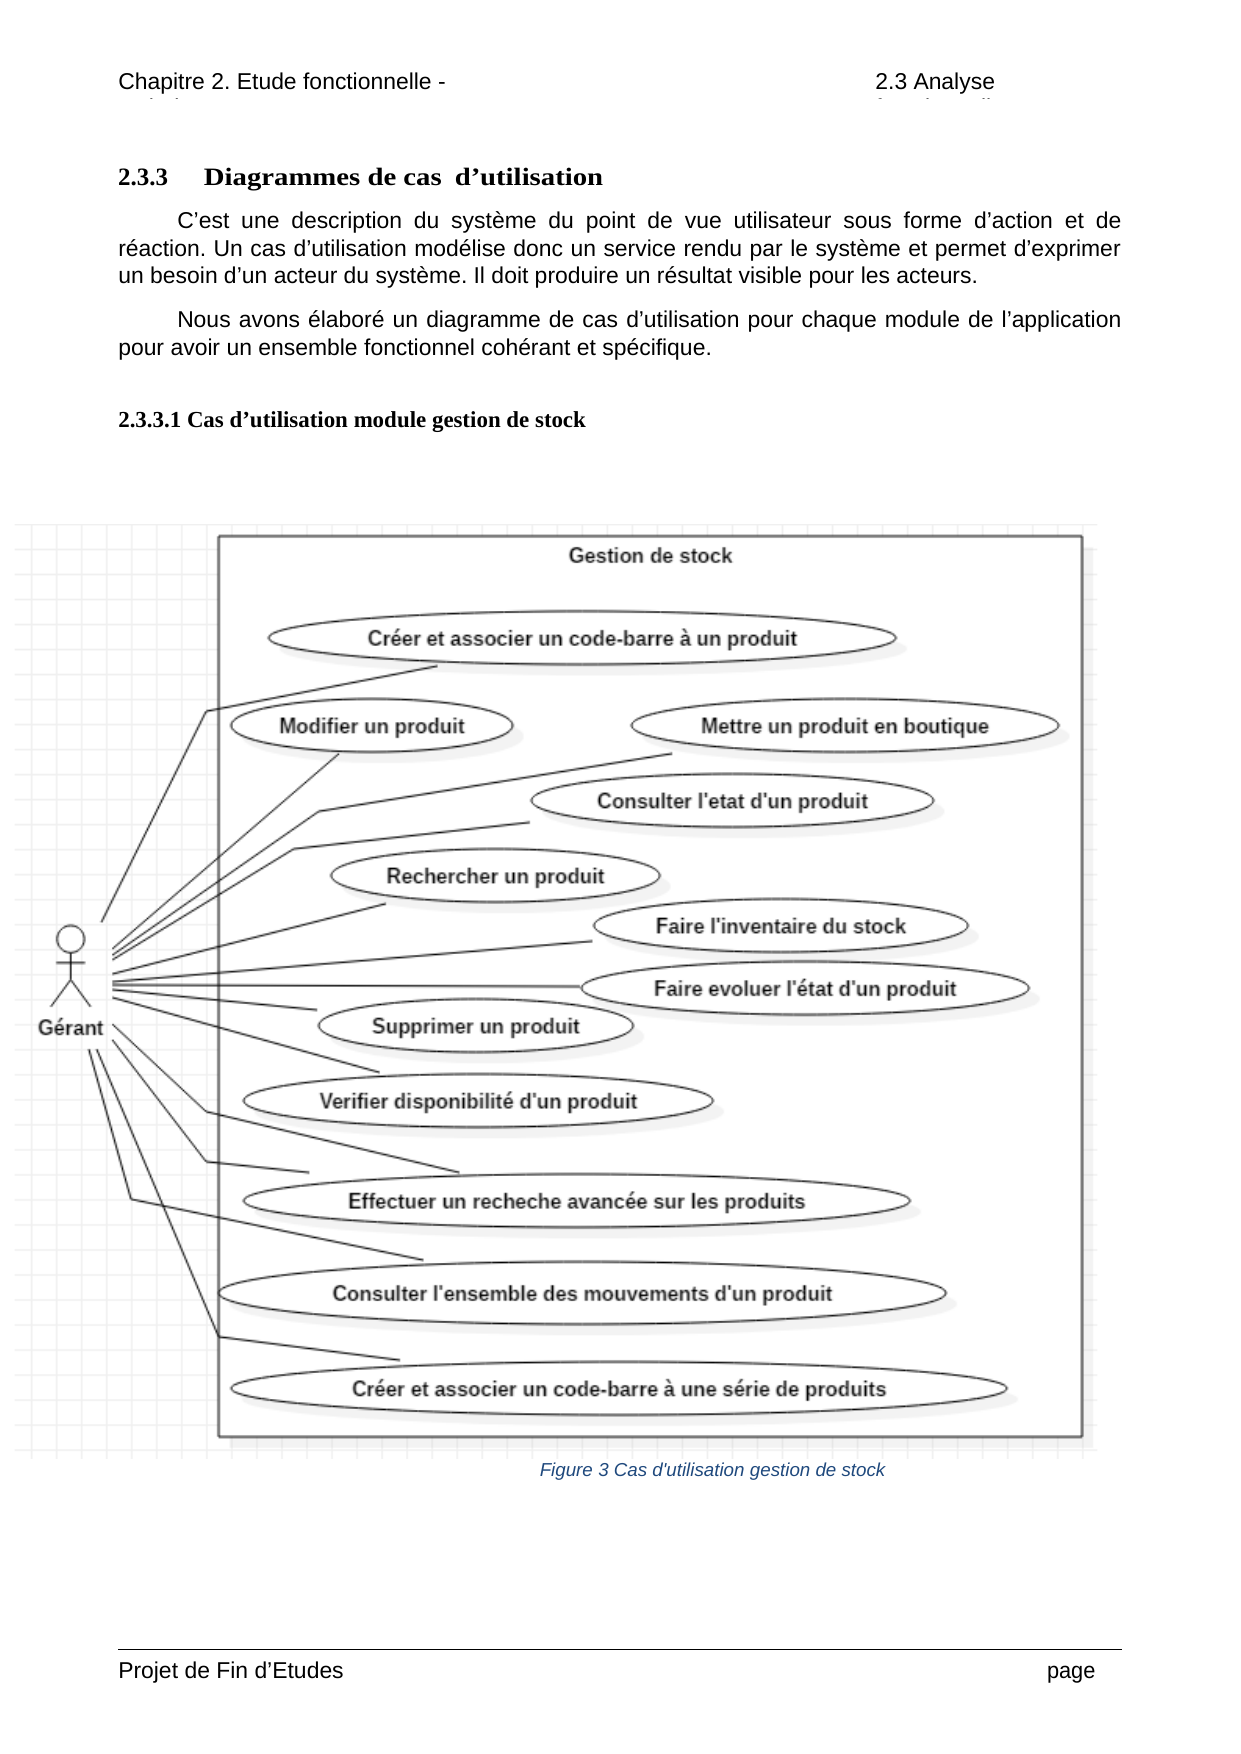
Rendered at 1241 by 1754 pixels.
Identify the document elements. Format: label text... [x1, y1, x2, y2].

picture [14, 524, 1098, 1459]
text C’est une description du système du point de vue utilisateur sous forme d’action et de réaction. Un cas d’utilisation modélise donc un service rendu par le système et permet d’exprimer un besoin d’un acteur du système. Il doit produire un résultat visible pour les acteurs. [118, 207, 1122, 289]
subtitle 2.3.3.1 Cas d’utilisation module gestion de stock [118, 406, 1240, 433]
subtitle Diagrammes de cas d’utilisation [118, 162, 1240, 191]
text Nous avons élaboré un diagramme de cas d’utilisation pour chaque module de l’application pour avoir un ensemble fonctionnel cohérant et spécifique. [118, 306, 1122, 361]
text Figure 3 Cas d'utilisation gestion de stock [14, 1459, 1240, 1480]
